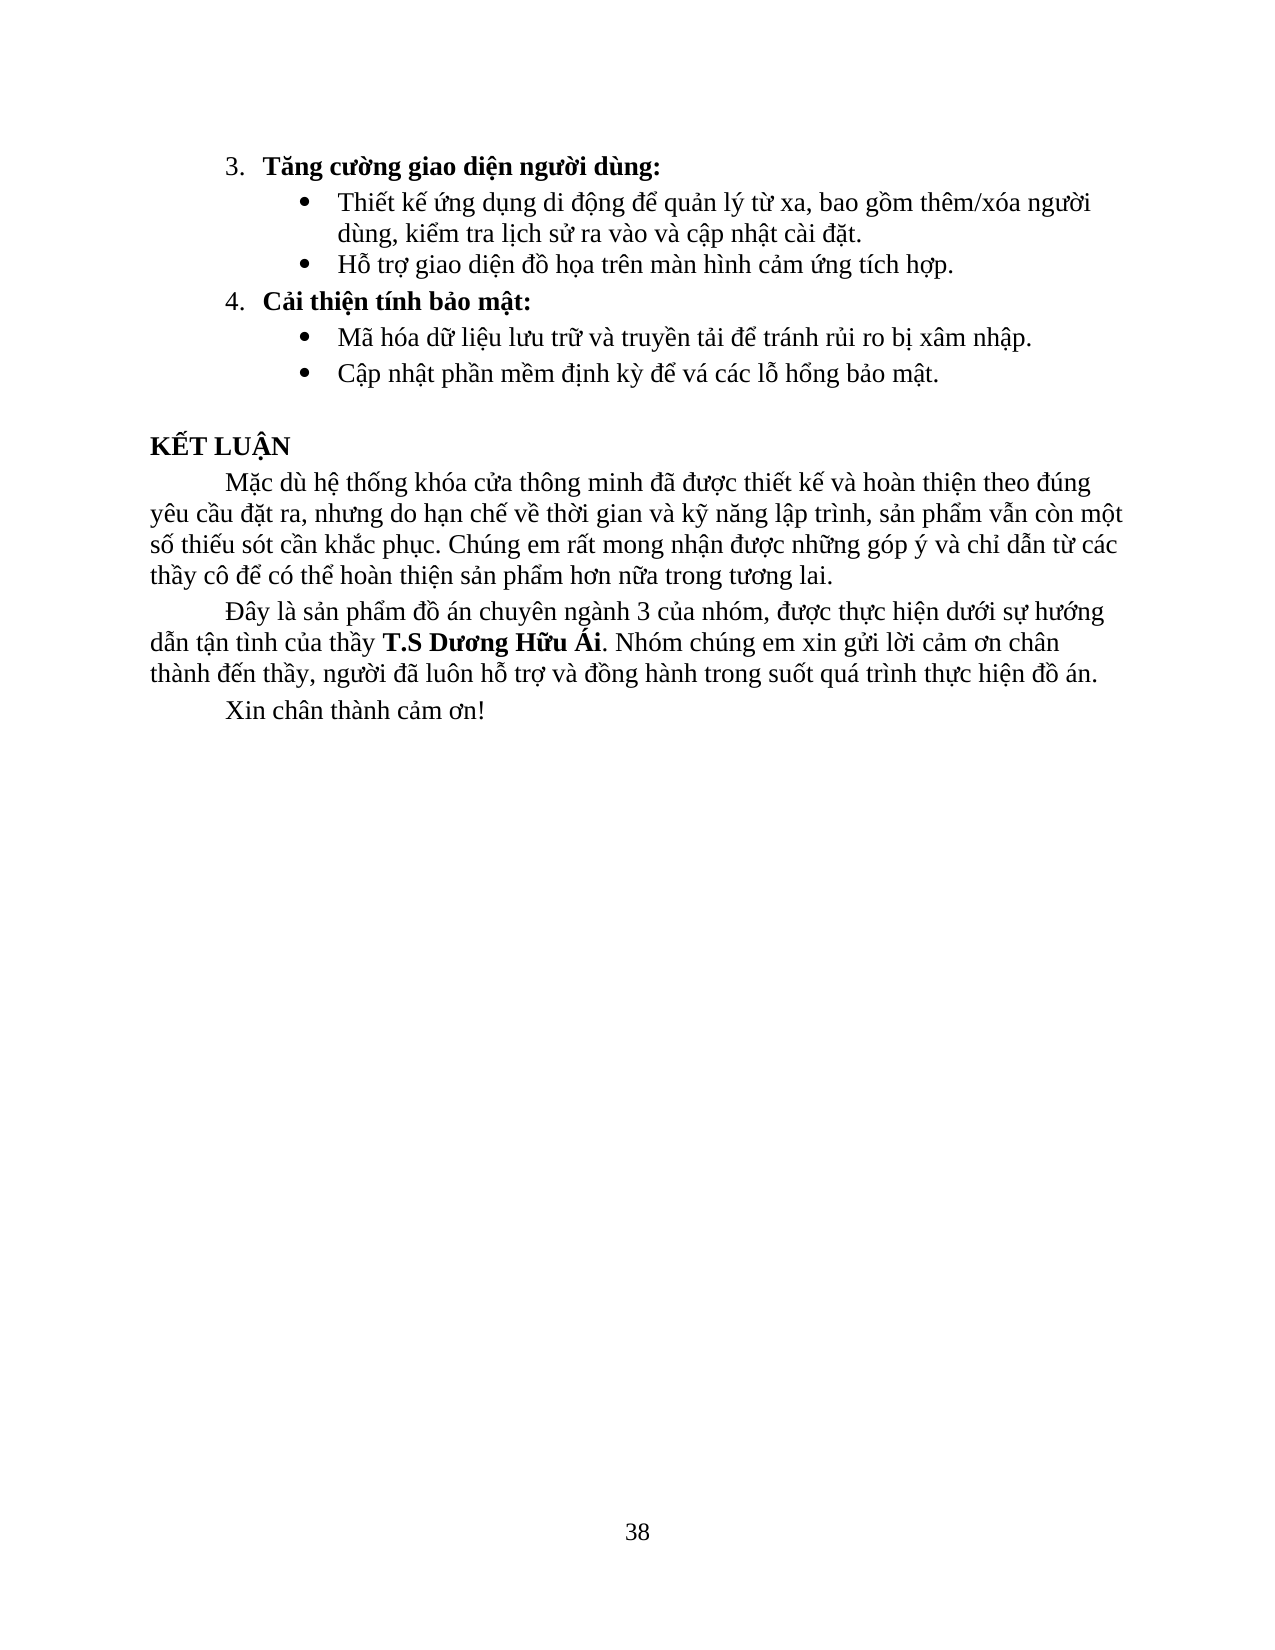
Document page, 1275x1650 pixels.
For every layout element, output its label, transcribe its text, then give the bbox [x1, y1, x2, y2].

list Cập nhật phần mềm định kỳ để vá các lỗ hổng bảo mật. [300, 357, 1125, 388]
list Thiết kế ứng dụng di động để quản lý từ xa, bao gồm thêm/xóa người dùng, kiểm tra lịch sử ra vào và cập nhật cài đặt. [300, 186, 1125, 248]
text Xin chân thành cảm ơn! [150, 694, 1125, 725]
text KẾT LUẬN [150, 429, 1125, 461]
list Mã hóa dữ liệu lưu trữ và truyền tải để tránh rủi ro bị xâm nhập. [300, 321, 1125, 352]
list Cải thiện tính bảo mật: [225, 285, 1125, 316]
text Đây là sản phẩm đồ án chuyên ngành 3 của nhóm, được thực hiện dưới sự hướng dẫn tận tình của thầy T.S Dương Hữu Ái. Nhóm chúng em xin gửi lời cảm ơn chân thành đến thầy, người đã luôn hỗ trợ và đồng hành trong suốt quá trình thực hiện đồ án. [150, 595, 1125, 689]
list Tăng cường giao diện người dùng: [225, 150, 1125, 181]
list Hỗ trợ giao diện đồ họa trên màn hình cảm ứng tích hợp. [300, 248, 1125, 280]
text Mặc dù hệ thống khóa cửa thông minh đã được thiết kế và hoàn thiện theo đúng yêu cầu đặt ra, nhưng do hạn chế về thời gian và kỹ năng lập trình, sản phẩm vẫn còn một số thiếu sót cần khắc phục. Chúng em rất mong nhận được những góp ý và chỉ dẫn từ các thầy cô để có thể hoàn thiện sản phẩm hơn nữa trong tương lai. [150, 466, 1125, 590]
